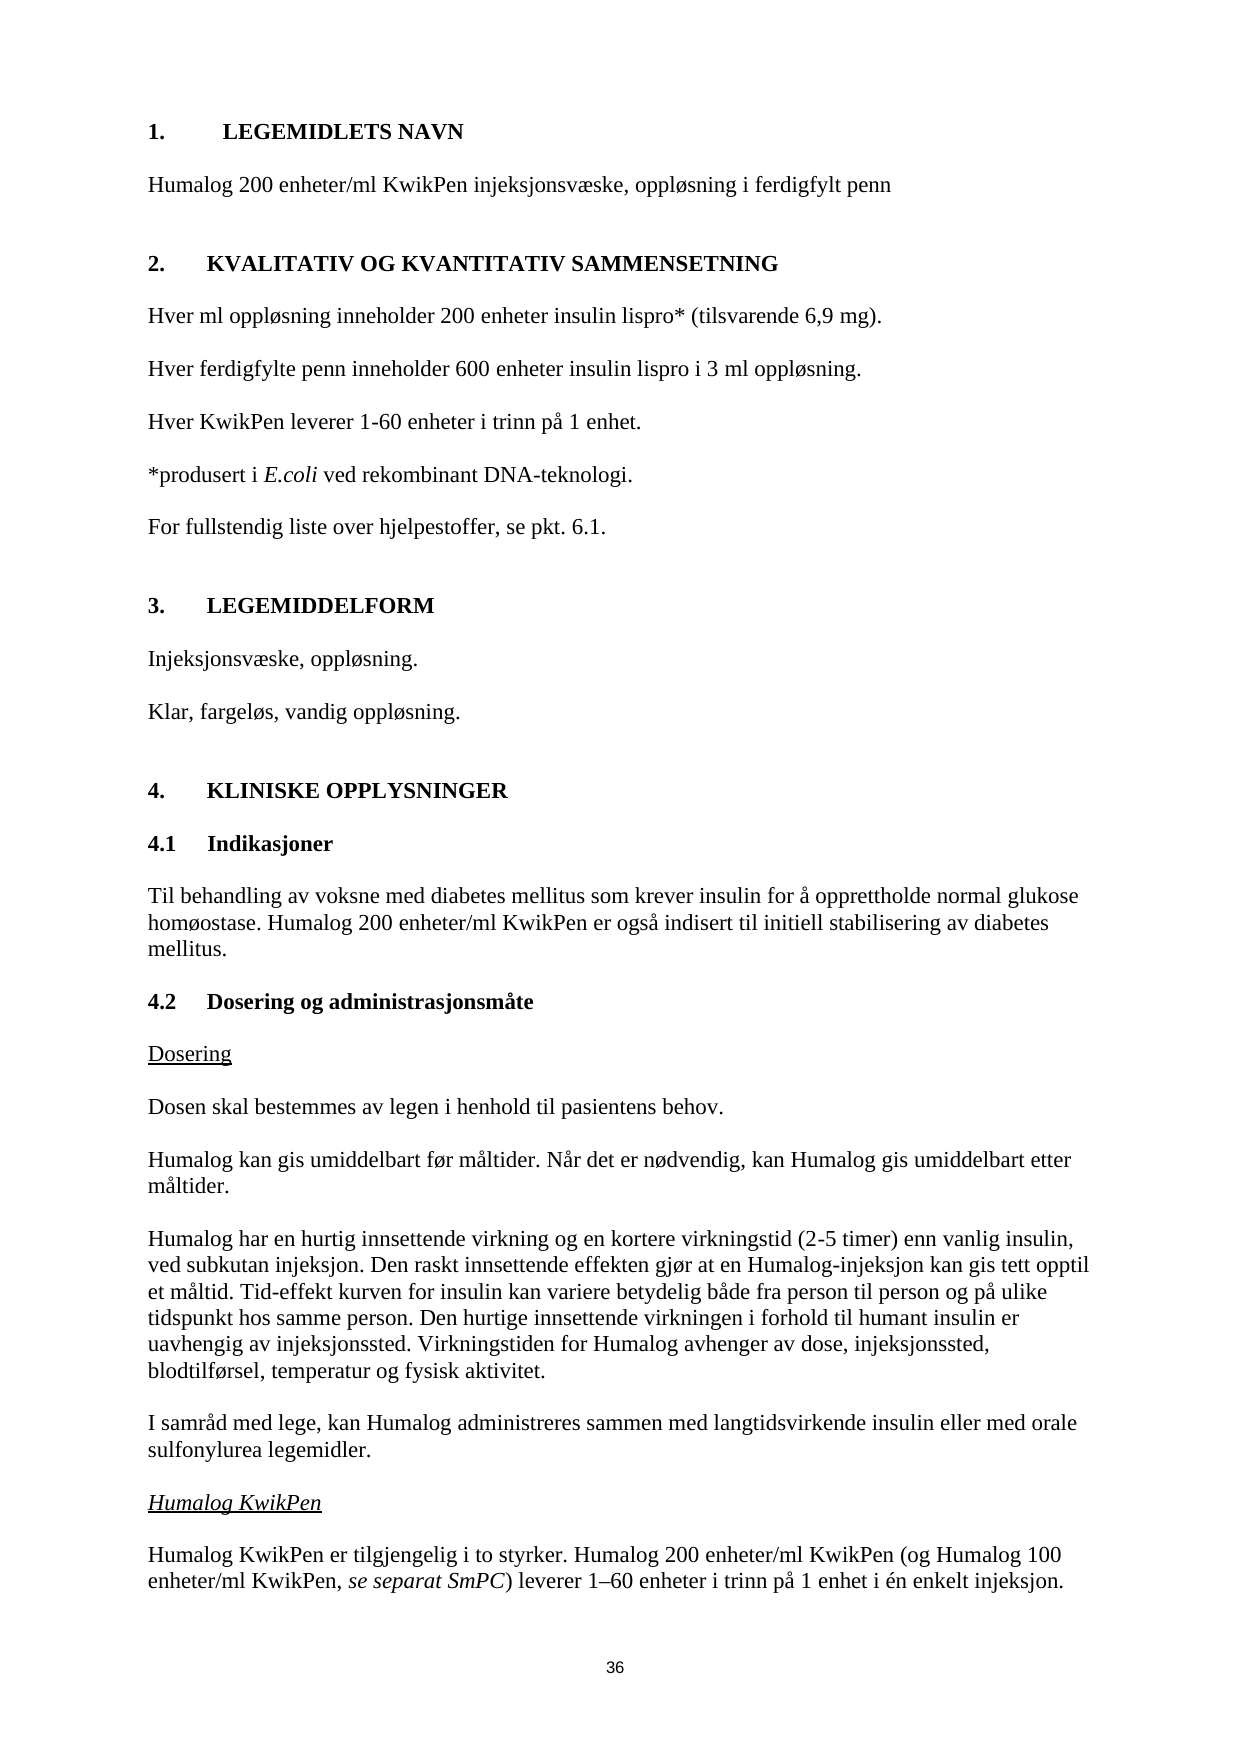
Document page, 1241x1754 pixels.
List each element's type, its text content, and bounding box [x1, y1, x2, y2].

text Humalog kan gis umiddelbart før måltider. Når det er nødvendig, kan Humalog gis umiddelbart etter måltider. [148, 1146, 1093, 1199]
text Humalog har en hurtig innsettende virkning og en kortere virkningstid (2-5 timer) enn vanlig insulin, ved subkutan injeksjon. Den raskt innsettende effekten gjør at en Humalog-injeksjon kan gis tett opptil et måltid. Tid-effekt kurven for insulin kan variere betydelig både fra person til person og på ulike tidspunkt hos samme person. Den hurtige innsettende virkningen i forhold til humant insulin er uavhengig av injeksjonssted. Virkningstiden for Humalog avhenger av dose, injeksjonssted, blodtilførsel, temperatur og fysisk aktivitet. [148, 1225, 1093, 1383]
text I samråd med lege, kan Humalog administreres sammen med langtidsvirkende insulin eller med orale sulfonylurea legemidler. [148, 1409, 1093, 1462]
text Dosering [148, 1041, 1093, 1067]
text *produsert i E.coli ved rekombinant DNA-teknologi. [148, 461, 1093, 487]
text Klar, fargeløs, vandig oppløsning. [148, 698, 1093, 724]
text 4.1 Indikasjoner [148, 830, 1093, 856]
text Hver ferdigfylte penn inneholder 600 enheter insulin lispro i 3 ml oppløsning. [148, 355, 1093, 382]
text Humalog KwikPen [148, 1488, 1093, 1515]
text 4.2 Dosering og administrasjonsmåte [148, 988, 1093, 1014]
text Til behandling av voksne med diabetes mellitus som krever insulin for å opprettholde normal glukose homøostase. Humalog 200 enheter/ml KwikPen er også indisert til initiell stabilisering av diabetes mellitus. [148, 882, 1093, 961]
text Dosen skal bestemmes av legen i henhold til pasientens behov. [148, 1093, 1093, 1119]
text 2. KVALITATIV OG KVANTITATIV SAMMENSETNING [148, 250, 1093, 276]
text For fullstendig liste over hjelpestoffer, se pkt. 6.1. [148, 513, 1093, 540]
text Humalog 200 enheter/ml KwikPen injeksjonsvæske, oppløsning i ferdigfylt penn [148, 171, 1093, 197]
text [148, 1541, 1093, 1594]
text 4. KLINISKE OPPLYSNINGER [148, 777, 1093, 803]
text Hver ml oppløsning inneholder 200 enheter insulin lispro* (tilsvarende 6,9 mg). [148, 303, 1093, 329]
text Hver KwikPen leverer 1-60 enheter i trinn på 1 enhet. [148, 408, 1093, 434]
list LEGEMIDLETS NAVN [148, 118, 1093, 144]
text Injeksjonsvæske, oppløsning. [148, 645, 1093, 672]
text 3. LEGEMIDDELFORM [148, 592, 1093, 619]
